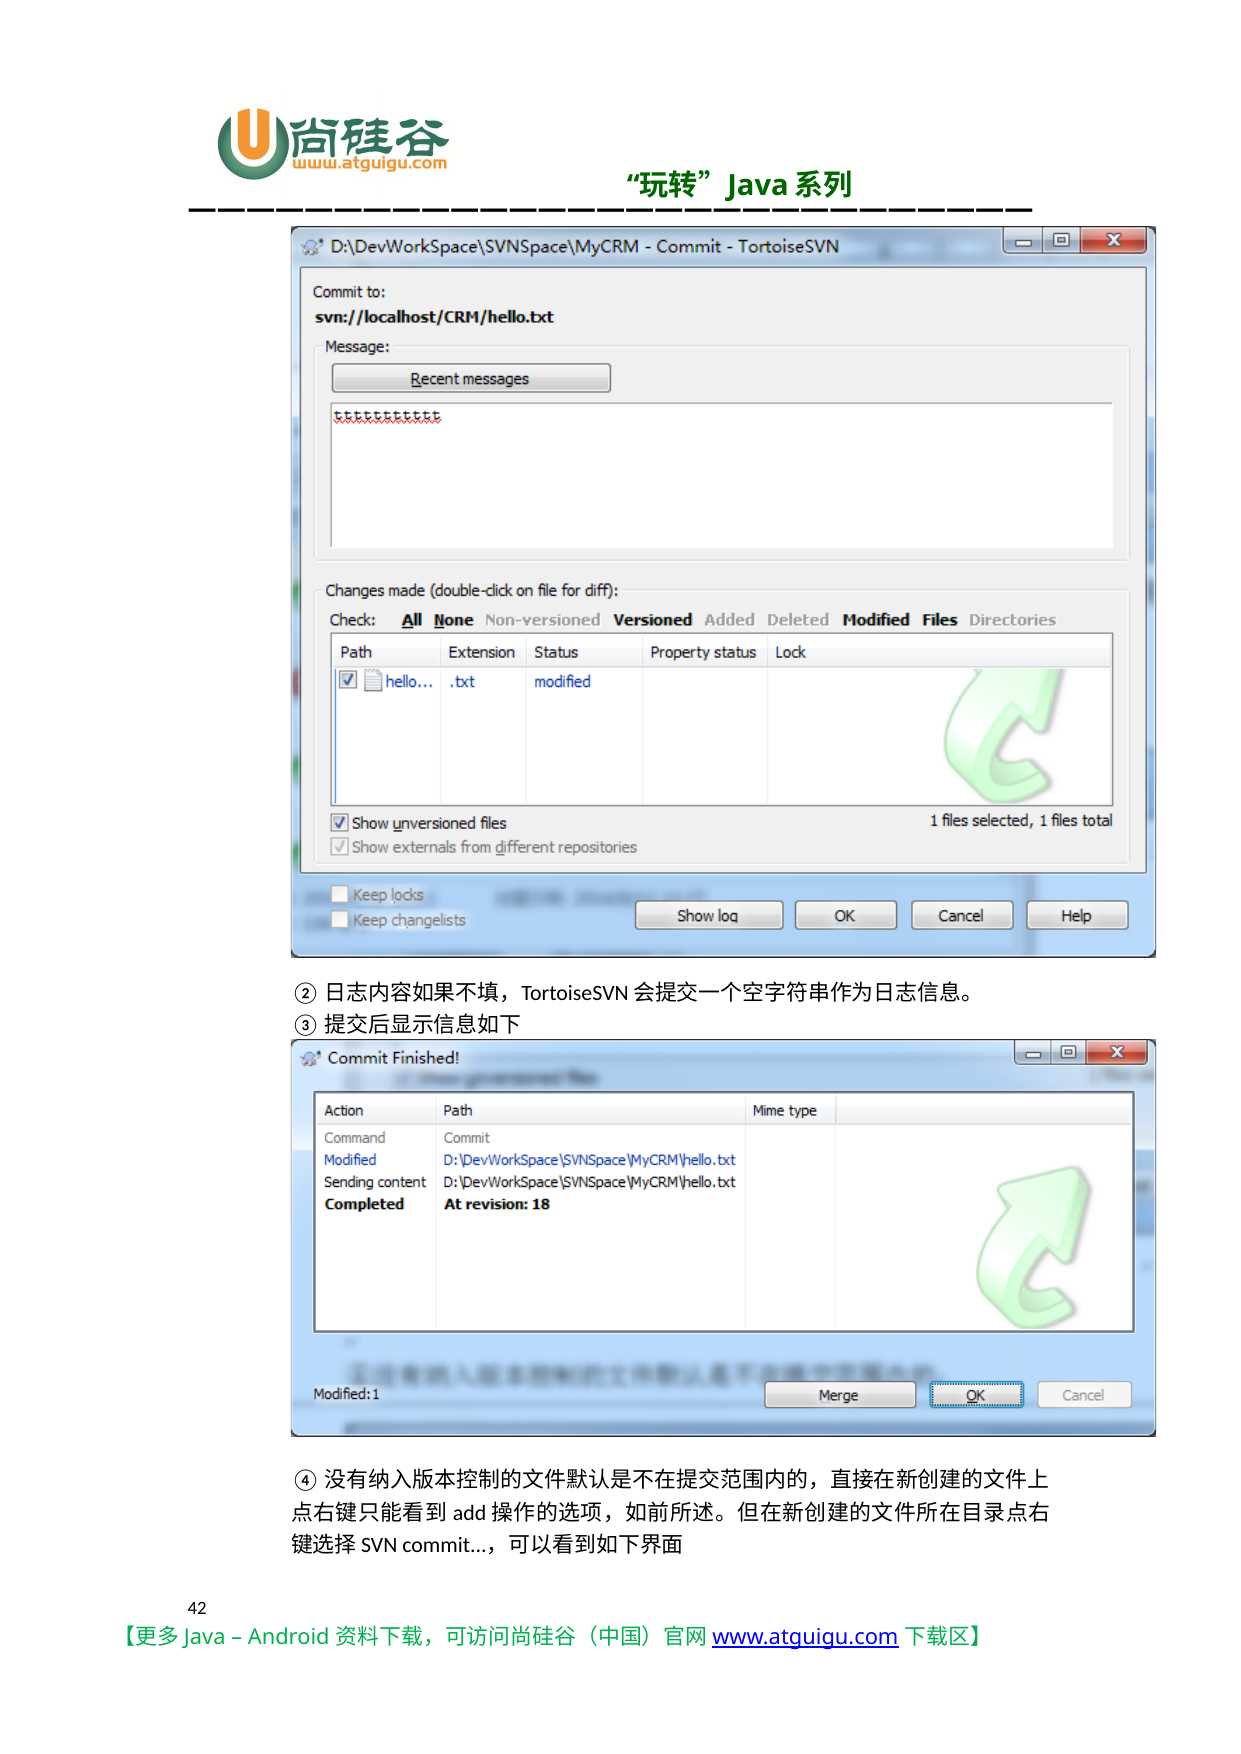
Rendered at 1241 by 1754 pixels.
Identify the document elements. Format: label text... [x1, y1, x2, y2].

list ②日志内容如果不填，TortoiseSVN会提交一个空字符串作为日志信息。 [291, 974, 1053, 1007]
picture [290, 1039, 1157, 1437]
picture [290, 226, 1157, 958]
list ④没有纳入版本控制的文件默认是不在提交范围内的，直接在新创建的文件上点右键只能看到add操作的选项，如前所述。但在新创建的文件所在目录点右键选择SVN commit...，可以看到如下界面 [291, 1462, 1053, 1559]
picture [187, 88, 479, 196]
list ③提交后显示信息如下 [291, 1007, 1053, 1039]
